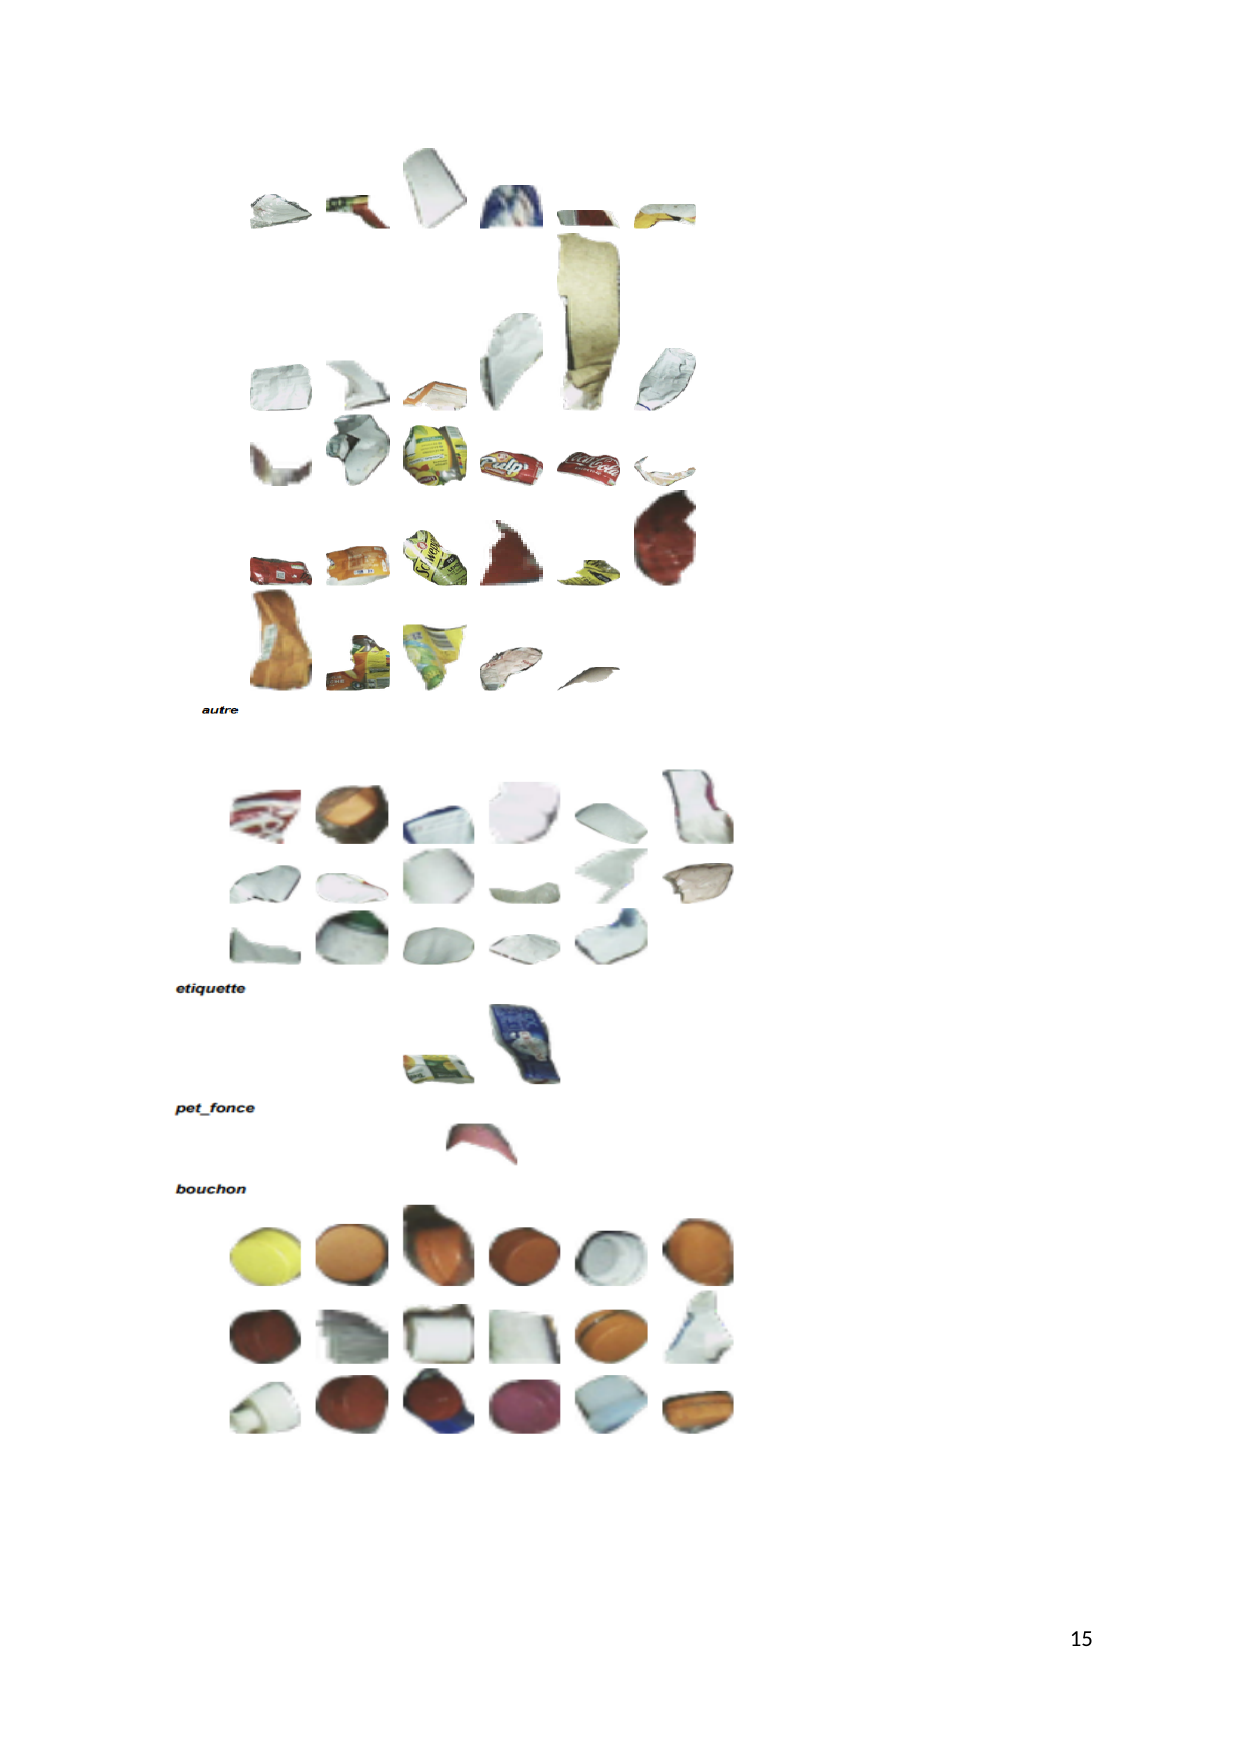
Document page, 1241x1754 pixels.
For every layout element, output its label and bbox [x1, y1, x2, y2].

picture [147, 747, 798, 1471]
picture [147, 147, 752, 729]
